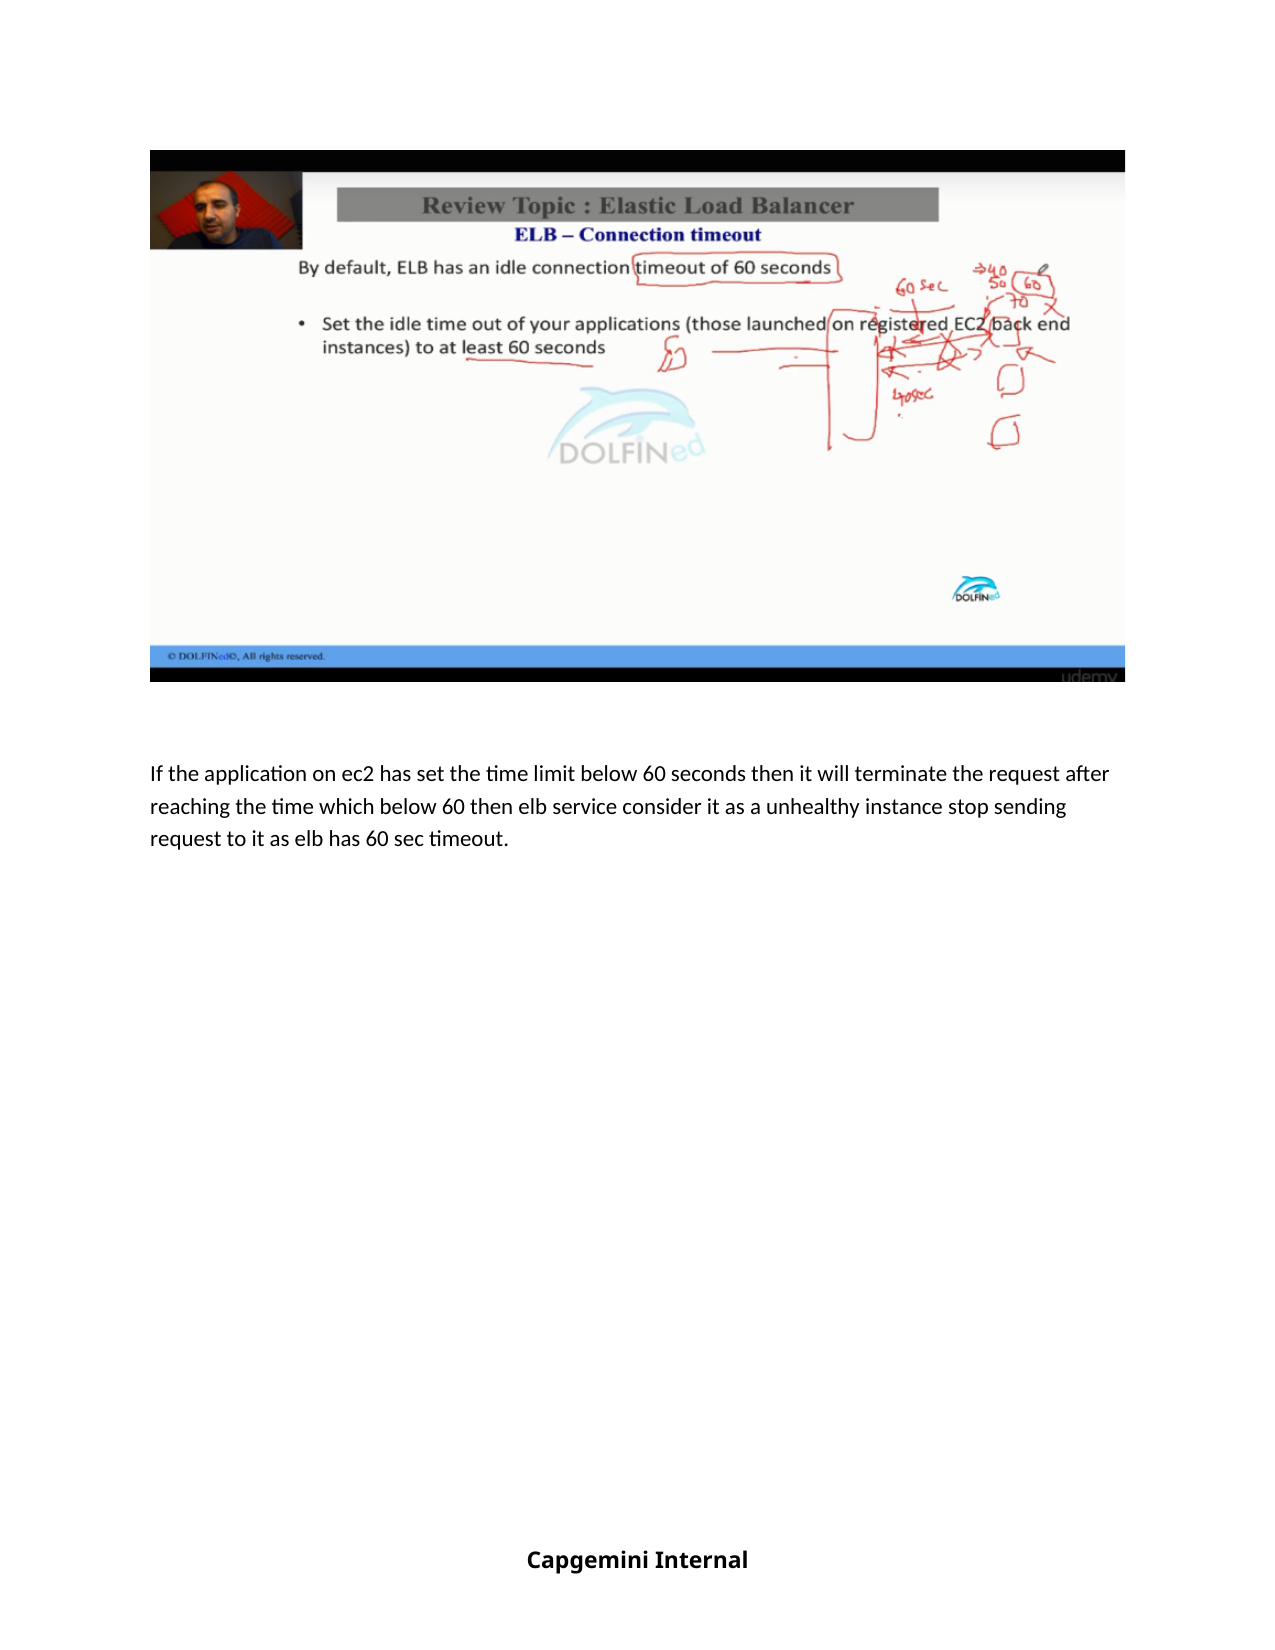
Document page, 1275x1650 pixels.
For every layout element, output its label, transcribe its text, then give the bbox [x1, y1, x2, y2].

text If the application on ec2 has set the time limit below 60 seconds then it will terminate the request after reaching the time which below 60 then elb service consider it as a unhealthy instance stop sending request to it as elb has 60 sec timeout. [150, 759, 1125, 852]
picture [150, 150, 1125, 682]
